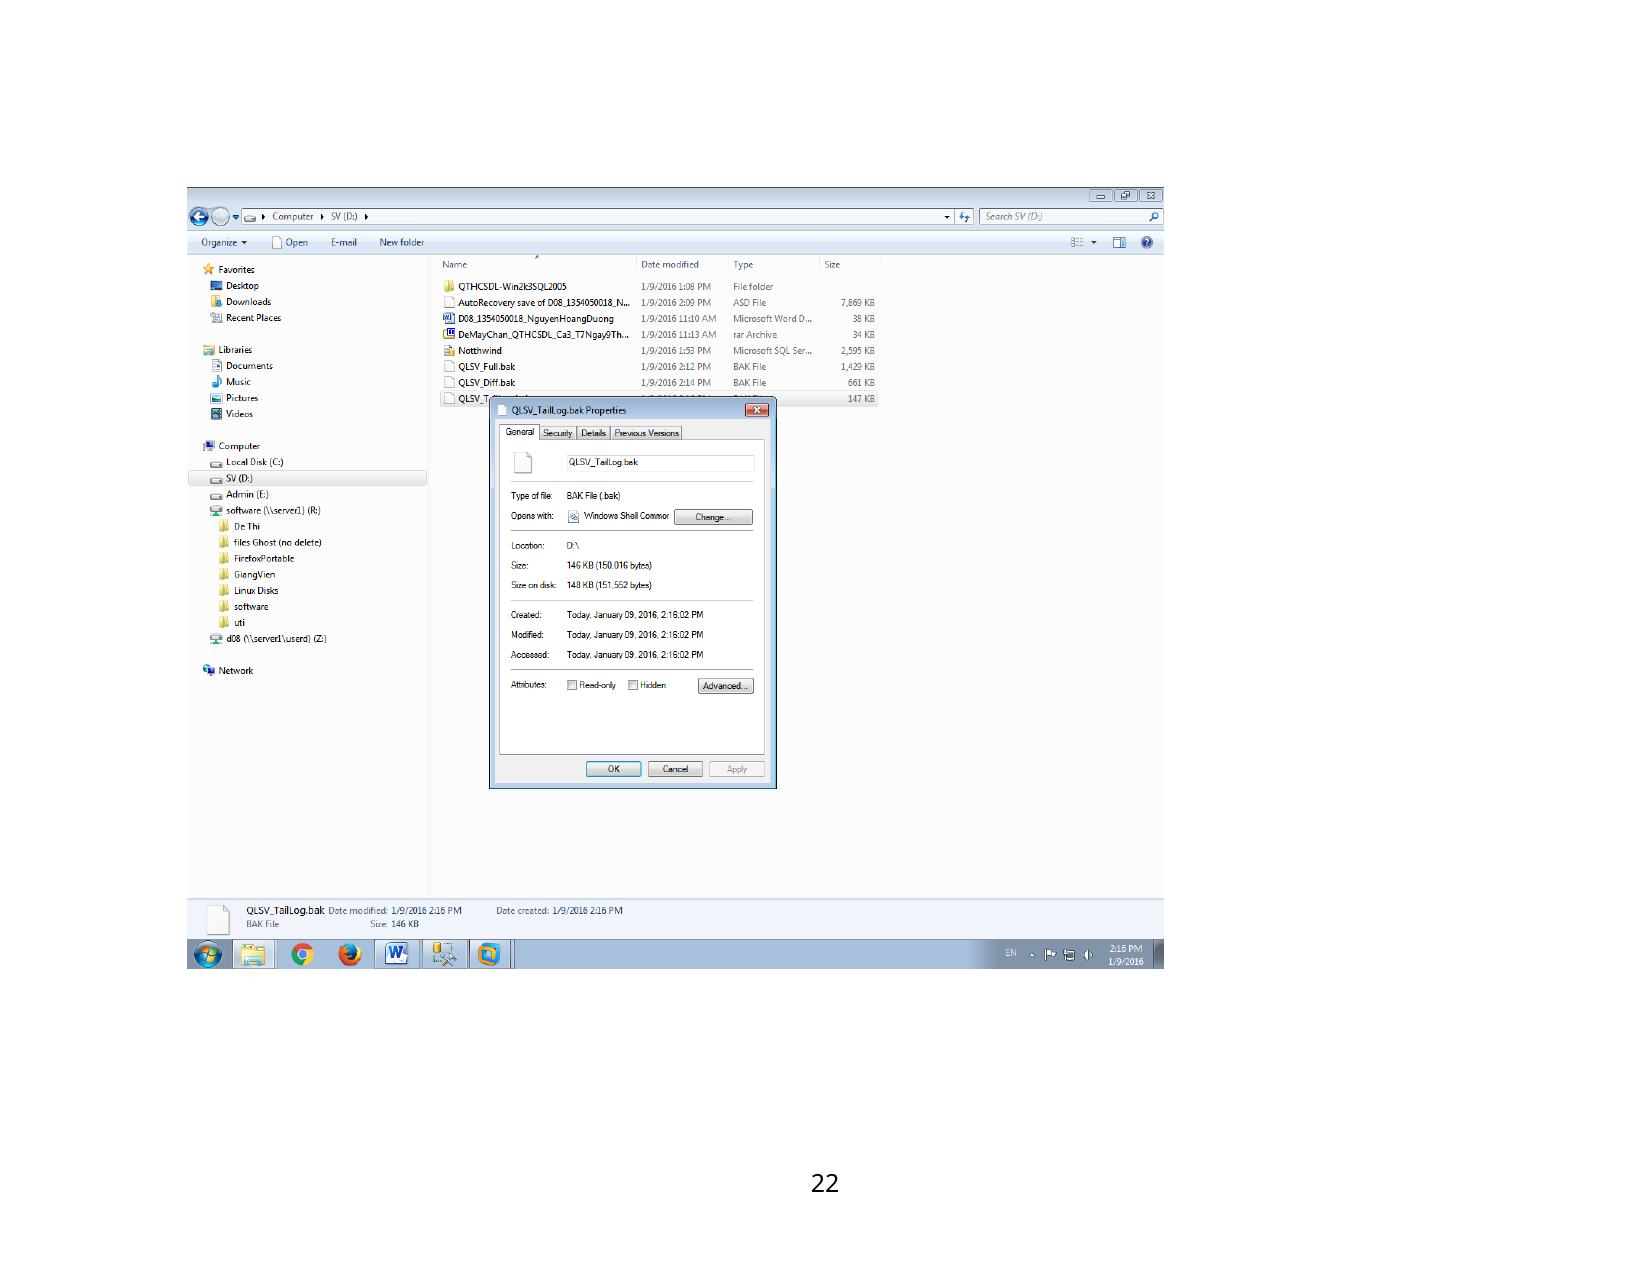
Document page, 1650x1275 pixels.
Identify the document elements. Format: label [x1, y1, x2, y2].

picture [187, 187, 1164, 969]
